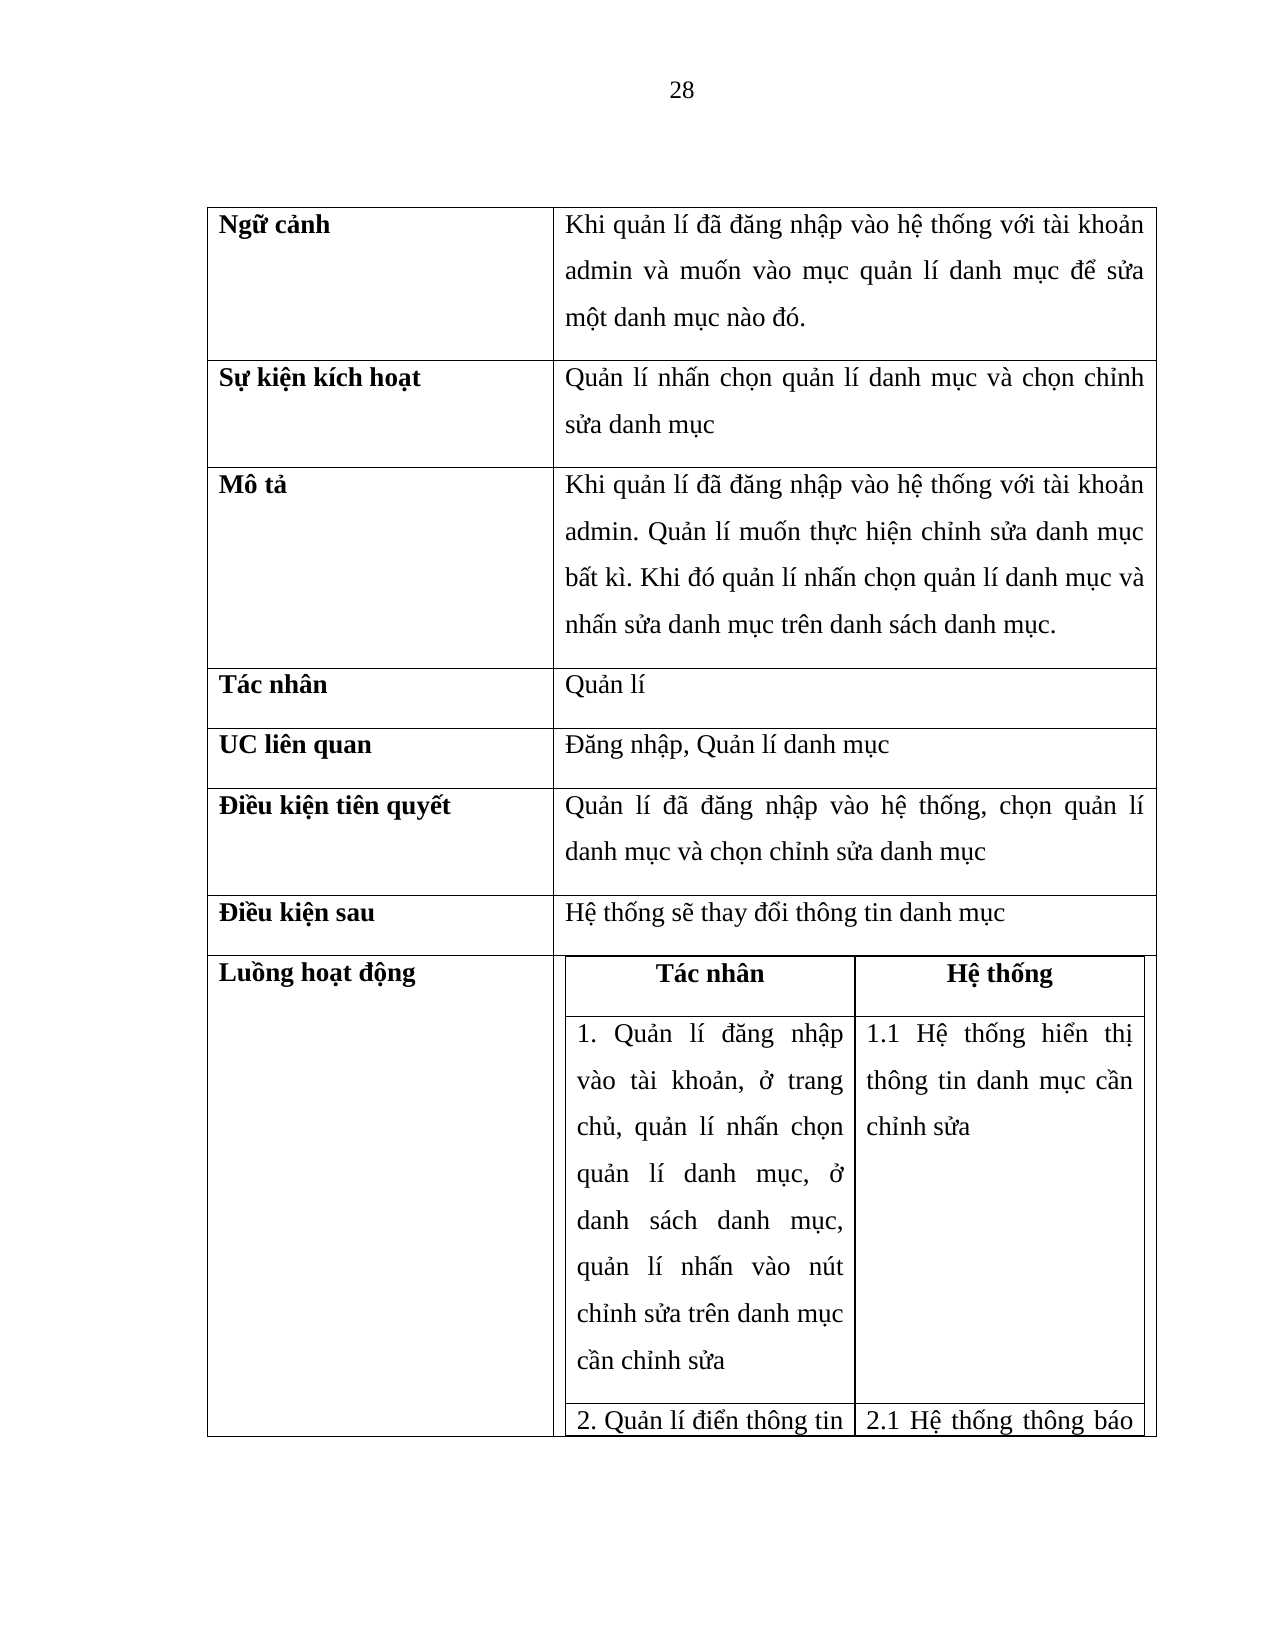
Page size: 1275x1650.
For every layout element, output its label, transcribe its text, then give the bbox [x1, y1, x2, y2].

table_cell UC liên quan [208, 729, 553, 788]
table_cell Quản lí đã đăng nhập vào hệ thống, chọn quản lí danh mục và chọn chỉnh sửa danh mục [554, 789, 1156, 895]
table_cell [856, 957, 1144, 1016]
table_cell Luồng hoạt động [208, 956, 553, 1436]
table_cell Khi quản lí đã đăng nhập vào hệ thống với tài khoản admin. Quản lí muốn thực hiện chỉnh sửa danh mục bất kì. Khi đó quản lí nhấn chọn quản lí danh mục và nhấn sửa danh mục trên danh sách danh mục. [554, 468, 1156, 667]
table_cell [566, 1017, 854, 1403]
table_cell [1145, 956, 1156, 1436]
table_cell [566, 957, 854, 1016]
table_cell Quản lí [554, 669, 1156, 728]
table_cell Quản lí nhấn chọn quản lí danh mục và chọn chỉnh sửa danh mục [554, 361, 1156, 467]
table_cell [554, 956, 565, 1436]
table_cell Sự kiện kích hoạt [208, 361, 553, 467]
table_cell Mô tả [208, 468, 553, 667]
table_cell [856, 1017, 1144, 1403]
table_cell Điều kiện sau [208, 896, 553, 955]
table_cell Tác nhân [208, 669, 553, 728]
table_cell Ngữ cảnh [208, 208, 553, 360]
table_cell Điều kiện tiên quyết [208, 789, 553, 895]
table_cell [856, 1404, 1144, 1435]
table_cell [566, 1404, 854, 1435]
table_cell Đăng nhập, Quản lí danh mục [554, 729, 1156, 788]
table_cell Hệ thống sẽ thay đổi thông tin danh mục [554, 896, 1156, 955]
table_cell Khi quản lí đã đăng nhập vào hệ thống với tài khoản admin và muốn vào mục quản lí danh mục để sửa một danh mục nào đó. [554, 208, 1156, 360]
